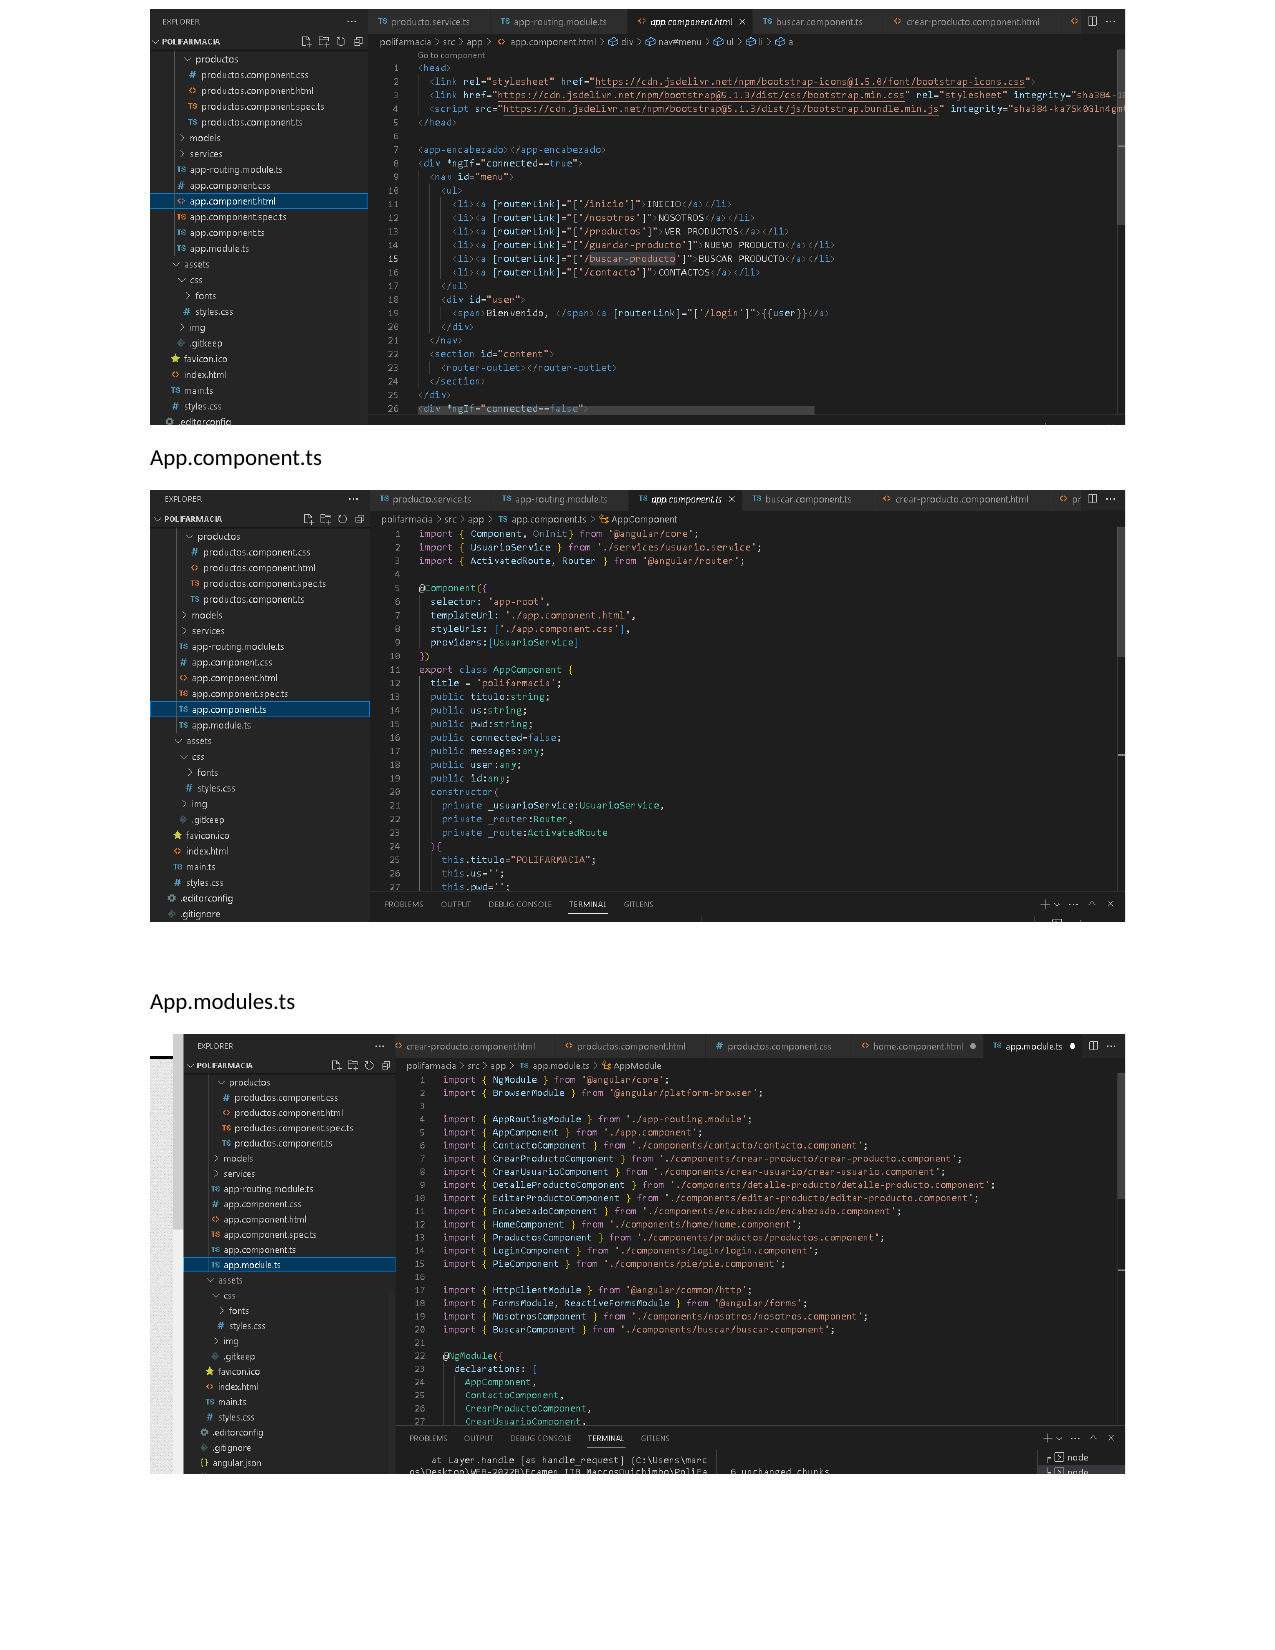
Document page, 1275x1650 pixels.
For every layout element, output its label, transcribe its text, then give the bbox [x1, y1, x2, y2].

picture [150, 9, 1125, 425]
text App.modules.ts [150, 987, 1125, 1016]
picture [150, 1034, 1125, 1474]
text App.component.ts [150, 443, 1125, 471]
picture [150, 490, 1125, 922]
